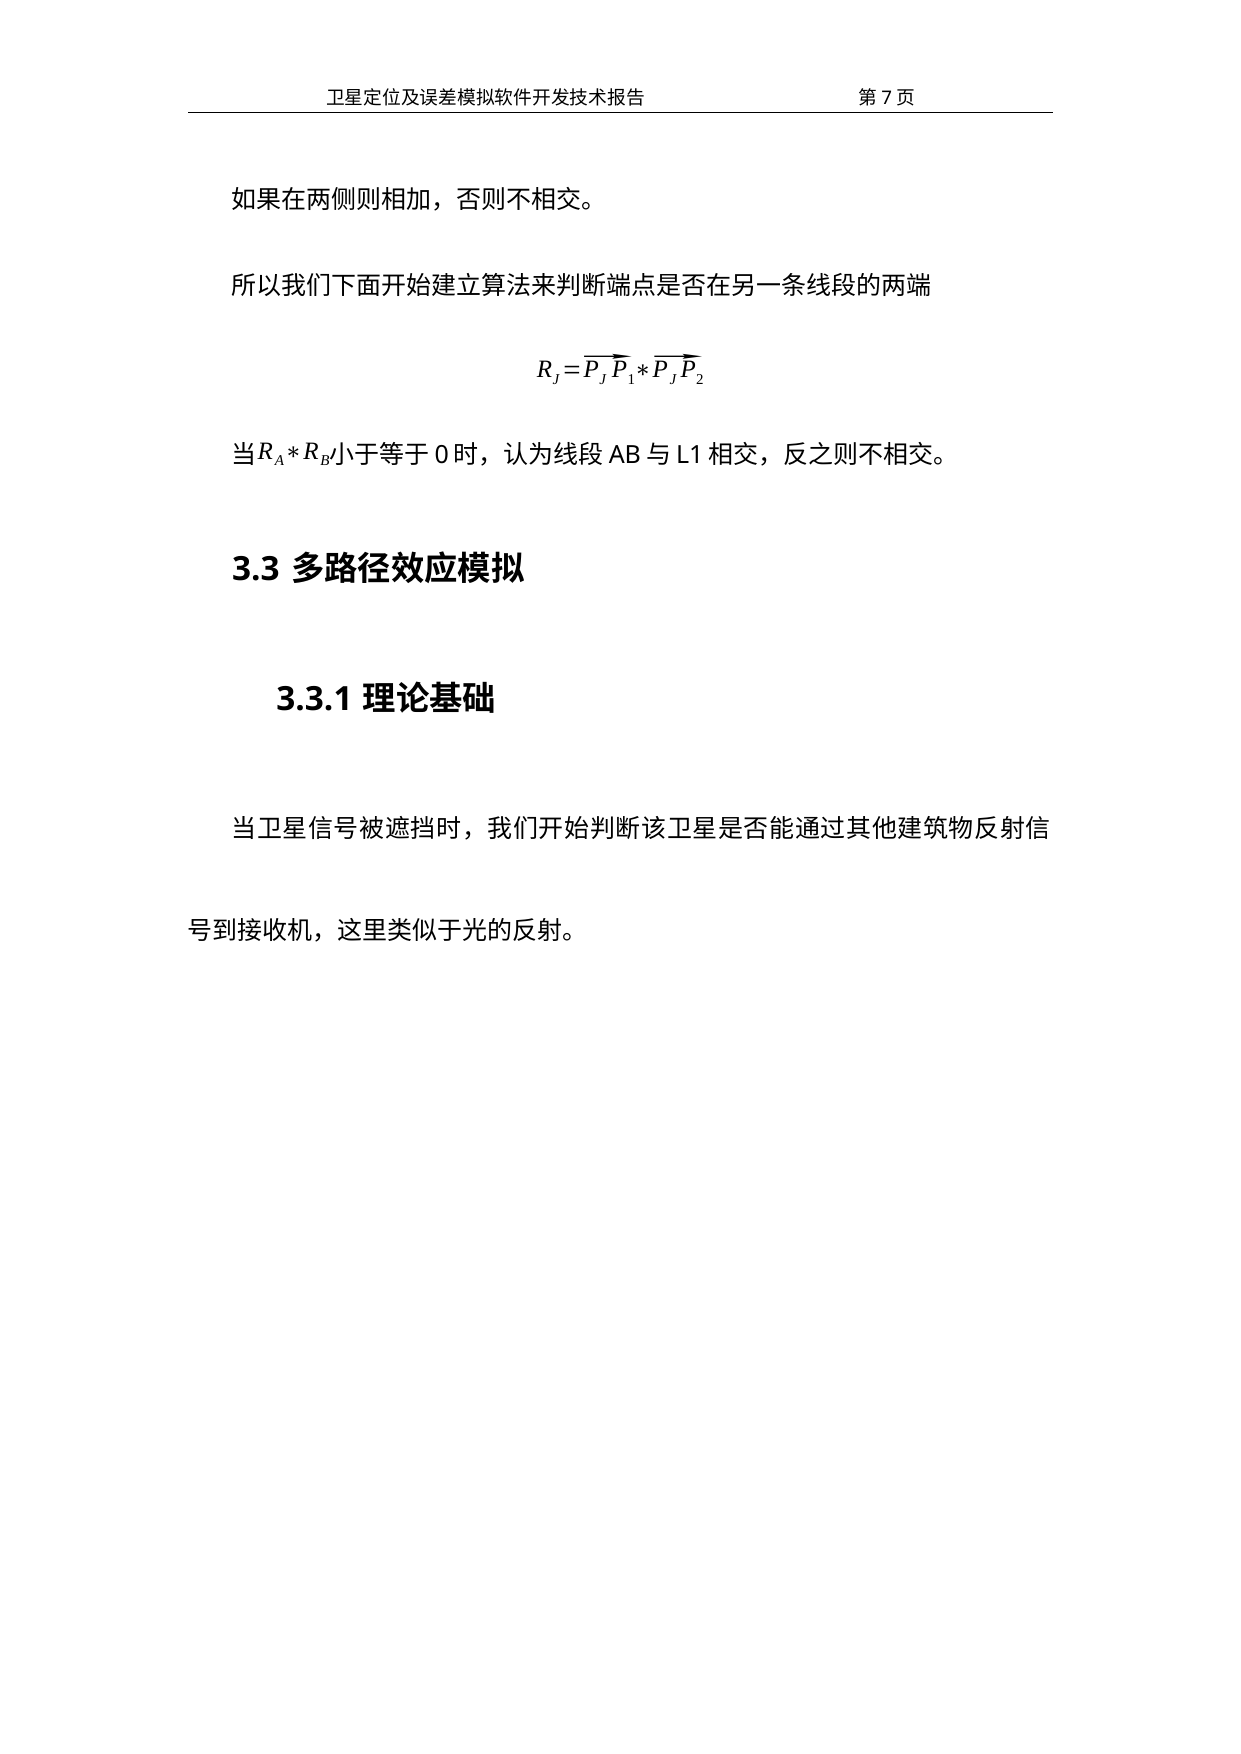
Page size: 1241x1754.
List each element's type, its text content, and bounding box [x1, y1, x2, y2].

text 如果在两侧则相加，否则不相交。 [187, 164, 1053, 232]
subtitle 理论基础 [276, 662, 1053, 730]
text 所以我们下面开始建立算法来判断端点是否在另一条线段的两端 [187, 250, 1053, 318]
subtitle 多路径效应模拟 [232, 532, 1053, 600]
text 式 2 [187, 336, 1053, 404]
text 当小于等于0时，认为线段AB与L1相交，反之则不相交。 [187, 419, 1053, 487]
text 当卫星信号被遮挡时，我们开始判断该卫星是否能通过其他建筑物反射信号到接收机，这里类似于光的反射。 [187, 793, 1053, 962]
